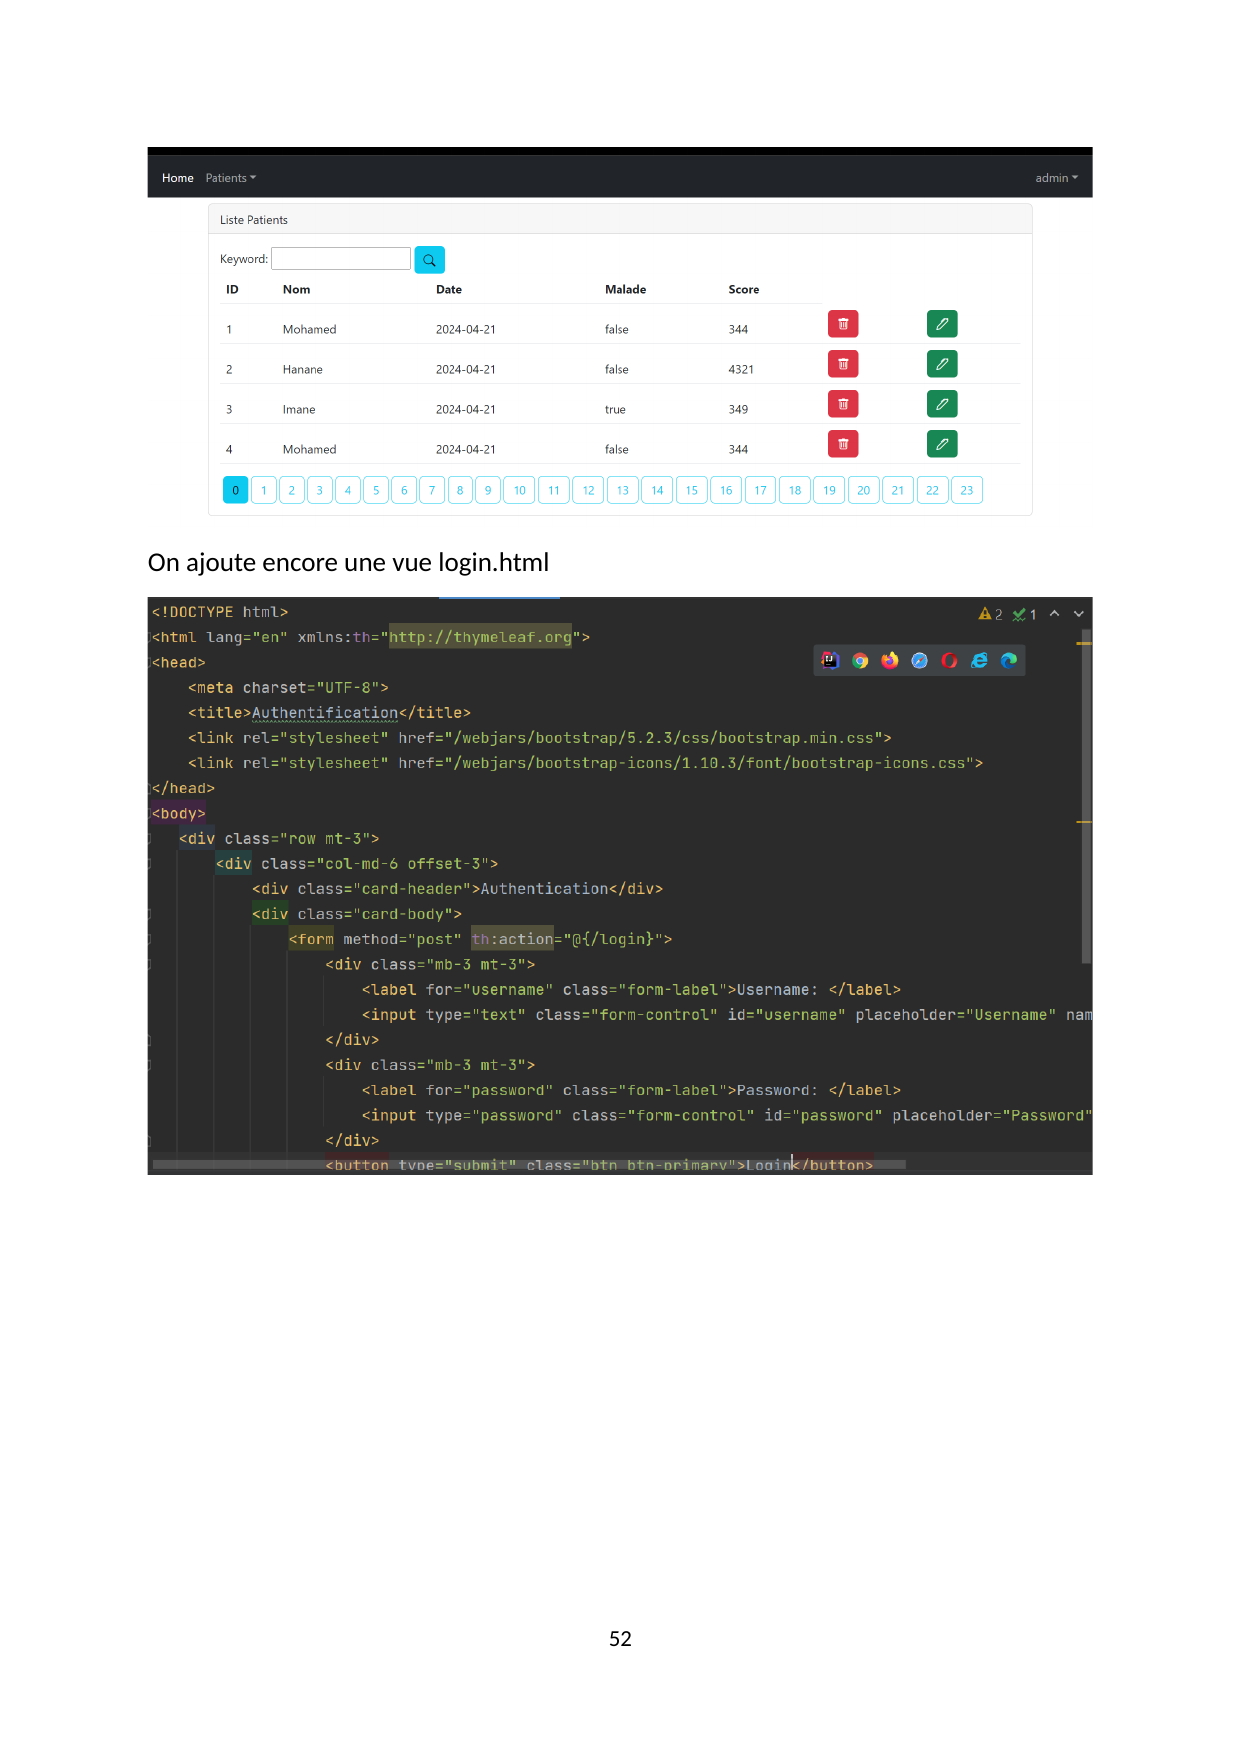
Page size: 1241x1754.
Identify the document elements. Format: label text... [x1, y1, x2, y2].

picture [147, 597, 1093, 1175]
picture [147, 147, 1093, 527]
text On ajoute encore une vue login.html [148, 545, 1093, 578]
